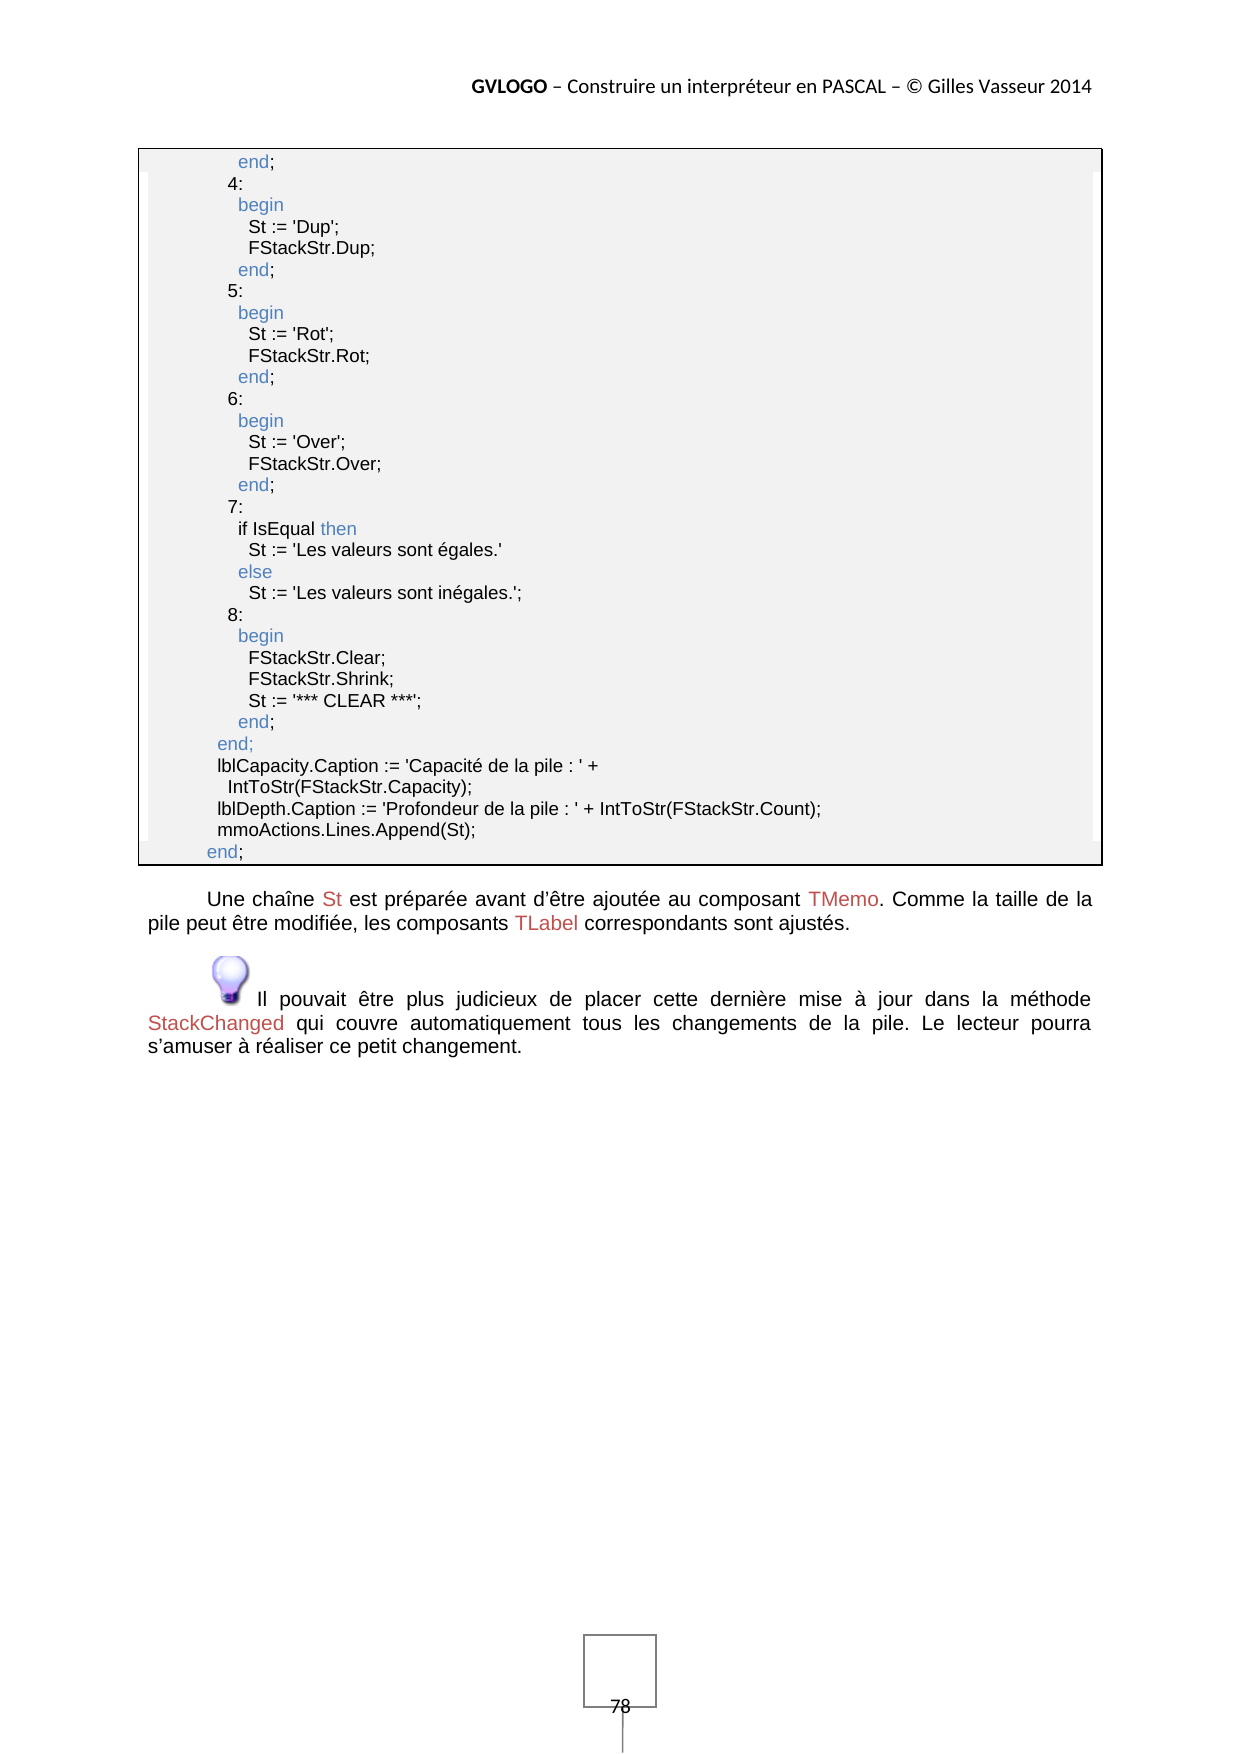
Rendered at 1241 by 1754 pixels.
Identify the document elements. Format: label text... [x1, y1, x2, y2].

text FStackStr.Rot; [148, 345, 1093, 366]
picture [206, 956, 257, 1006]
text begin [148, 194, 1093, 215]
text Une chaîne St est préparée avant d’être ajoutée au composant TMemo. Comme la taille de la pile peut être modifiée, les composants TLabel correspondants sont ajustés. [148, 887, 1093, 935]
text begin [148, 625, 1093, 647]
text end; [148, 474, 1093, 496]
text 5: [148, 280, 1093, 302]
text FStackStr.Clear; [148, 647, 1093, 668]
text lblDepth.Caption := 'Profondeur de la pile : ' + IntToStr(FStackStr.Count); [148, 798, 1093, 819]
text FStackStr.Shrink; [148, 668, 1093, 690]
text FStackStr.Dup; [148, 237, 1093, 258]
text Il pouvait être plus judicieux de placer cette dernière mise à jour dans la méthode StackChanged qui couvre automatiquement tous les changements de la pile. Le lecteur pourra s’amuser à réaliser ce petit changement. [148, 956, 1093, 1058]
text end; [148, 711, 1093, 733]
text 8: [148, 603, 1093, 625]
text St := 'Les valeurs sont égales.' [148, 539, 1093, 560]
text end; [139, 149, 1101, 172]
text end; [148, 366, 1093, 388]
text end; [139, 838, 1101, 864]
text end; [148, 258, 1093, 280]
text St := 'Over'; [148, 431, 1093, 453]
text 7: [148, 496, 1093, 517]
text St := 'Les valeurs sont inégales.'; [148, 582, 1093, 603]
text else [148, 560, 1093, 582]
text St := 'Rot'; [148, 323, 1093, 345]
text St := 'Dup'; [148, 215, 1093, 237]
text if IsEqual then [148, 517, 1093, 539]
text mmoActions.Lines.Append(St); [148, 819, 1093, 838]
text begin [148, 409, 1093, 431]
text 6: [148, 388, 1093, 409]
text end; [148, 733, 1093, 754]
text begin [148, 302, 1093, 323]
text FStackStr.Over; [148, 453, 1093, 474]
text 4: [148, 172, 1093, 194]
text St := '*** CLEAR ***'; [148, 690, 1093, 711]
text lblCapacity.Caption := 'Capacité de la pile : ' + [148, 754, 1093, 776]
text IntToStr(FStackStr.Capacity); [148, 776, 1093, 798]
